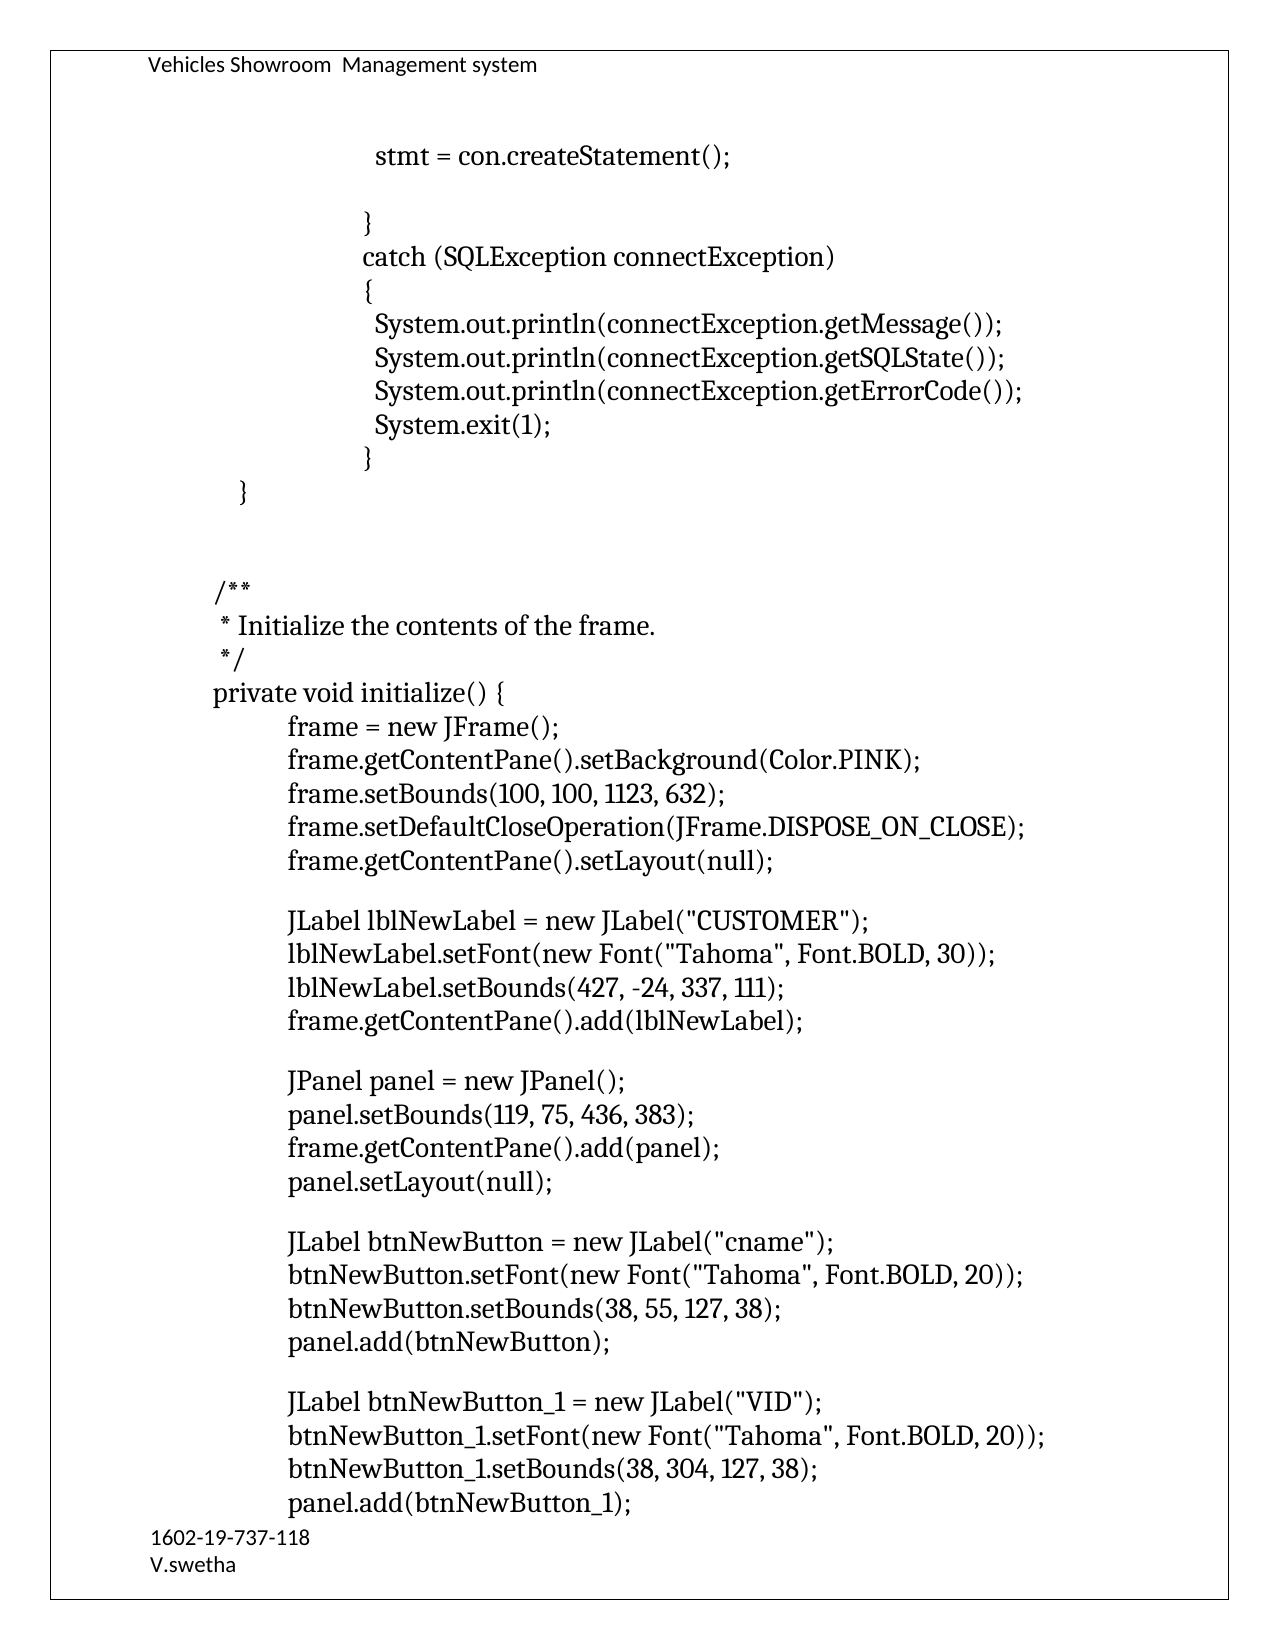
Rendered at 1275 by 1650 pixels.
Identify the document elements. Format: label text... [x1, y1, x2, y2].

text } [137, 207, 1228, 240]
text frame.getContentPane().add(panel); [137, 1131, 1228, 1165]
text btnNewButton_1.setBounds(38, 304, 127, 38); [137, 1452, 1228, 1486]
text System.out.println(connectException.getSQLState()); [137, 341, 1228, 374]
text { [137, 274, 1228, 307]
text JLabel btnNewButton_1 = new JLabel("VID"); [137, 1385, 1228, 1419]
text System.exit(1); [137, 408, 1228, 441]
text } [137, 475, 1228, 508]
text btnNewButton_1.setFont(new Font("Tahoma", Font.BOLD, 20)); [137, 1419, 1228, 1452]
text stmt = con.createStatement(); [137, 139, 1228, 173]
text /** [137, 576, 1228, 609]
text lblNewLabel.setFont(new Font("Tahoma", Font.BOLD, 30)); [137, 937, 1228, 971]
text btnNewButton.setBounds(38, 55, 127, 38); [137, 1292, 1228, 1326]
text private void initialize() { [137, 676, 1228, 710]
text System.out.println(connectException.getMessage()); [137, 307, 1228, 341]
text btnNewButton.setFont(new Font("Tahoma", Font.BOLD, 20)); [137, 1258, 1228, 1292]
text lblNewLabel.setBounds(427, -24, 337, 111); [137, 971, 1228, 1004]
text frame.setBounds(100, 100, 1123, 632); [137, 777, 1228, 810]
text frame.setDefaultCloseOperation(JFrame.DISPOSE_ON_CLOSE); [137, 810, 1228, 844]
text panel.setBounds(119, 75, 436, 383); [137, 1098, 1228, 1131]
text catch (SQLException connectException) [137, 240, 1228, 274]
text frame.getContentPane().add(lblNewLabel); [137, 1004, 1228, 1038]
text */ [137, 643, 1228, 676]
text frame = new JFrame(); [137, 710, 1228, 743]
text panel.add(btnNewButton_1); [137, 1486, 1228, 1519]
text JLabel lblNewLabel = new JLabel("CUSTOMER"); [137, 904, 1228, 937]
text panel.add(btnNewButton); [137, 1326, 1228, 1359]
text JPanel panel = new JPanel(); [137, 1064, 1228, 1098]
text frame.getContentPane().setLayout(null); [137, 844, 1228, 877]
text panel.setLayout(null); [137, 1165, 1228, 1198]
text } [137, 441, 1228, 475]
text System.out.println(connectException.getErrorCode()); [137, 374, 1228, 408]
text JLabel btnNewButton = new JLabel("cname"); [137, 1225, 1228, 1258]
text * Initialize the contents of the frame. [137, 609, 1228, 643]
text frame.getContentPane().setBackground(Color.PINK); [137, 743, 1228, 777]
